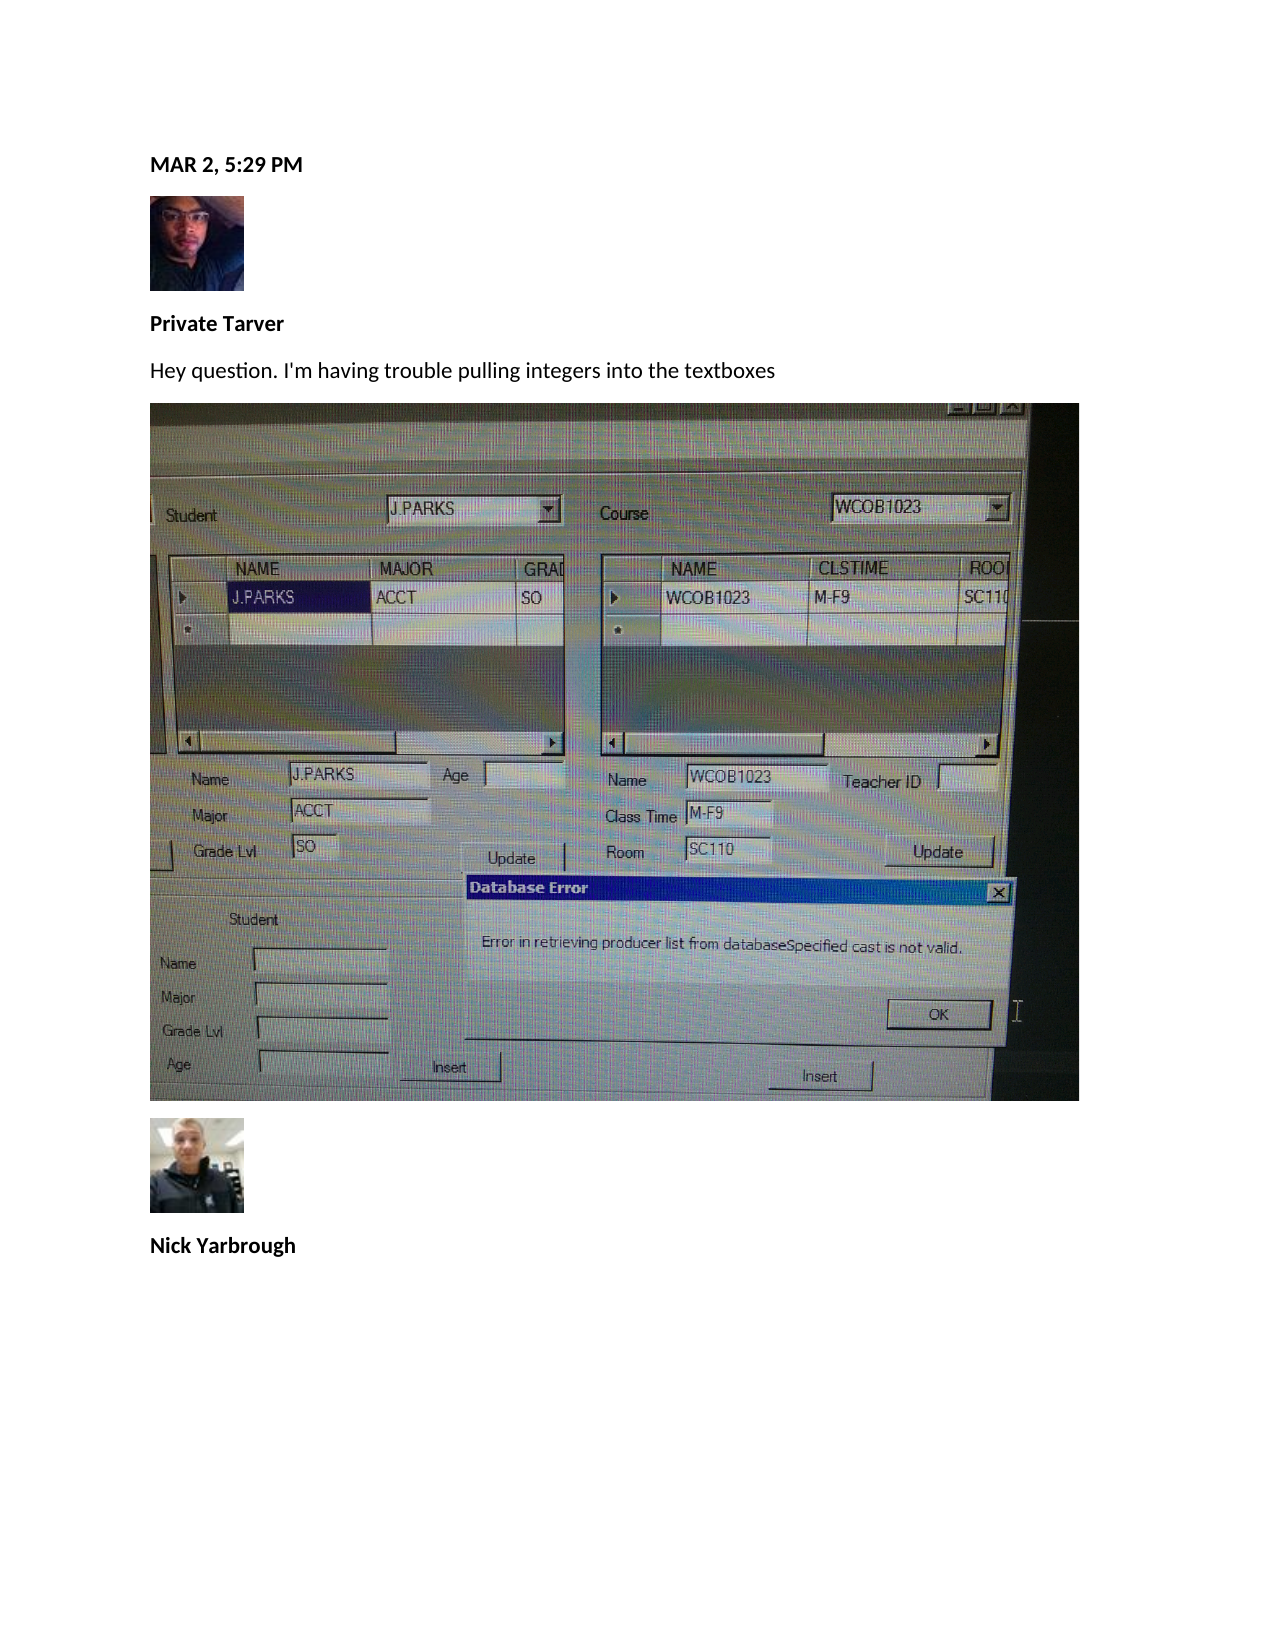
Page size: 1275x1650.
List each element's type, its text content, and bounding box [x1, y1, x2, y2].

text MAR 2, 5:29 PM [150, 150, 1125, 178]
text Nick Yarbrough [150, 1232, 1125, 1259]
picture [150, 196, 244, 291]
picture [150, 403, 1080, 1101]
picture [150, 1118, 244, 1213]
text Hey question. I'm having trouble pulling integers into the textboxes [150, 356, 1125, 384]
text Private Tarver [150, 309, 1125, 337]
